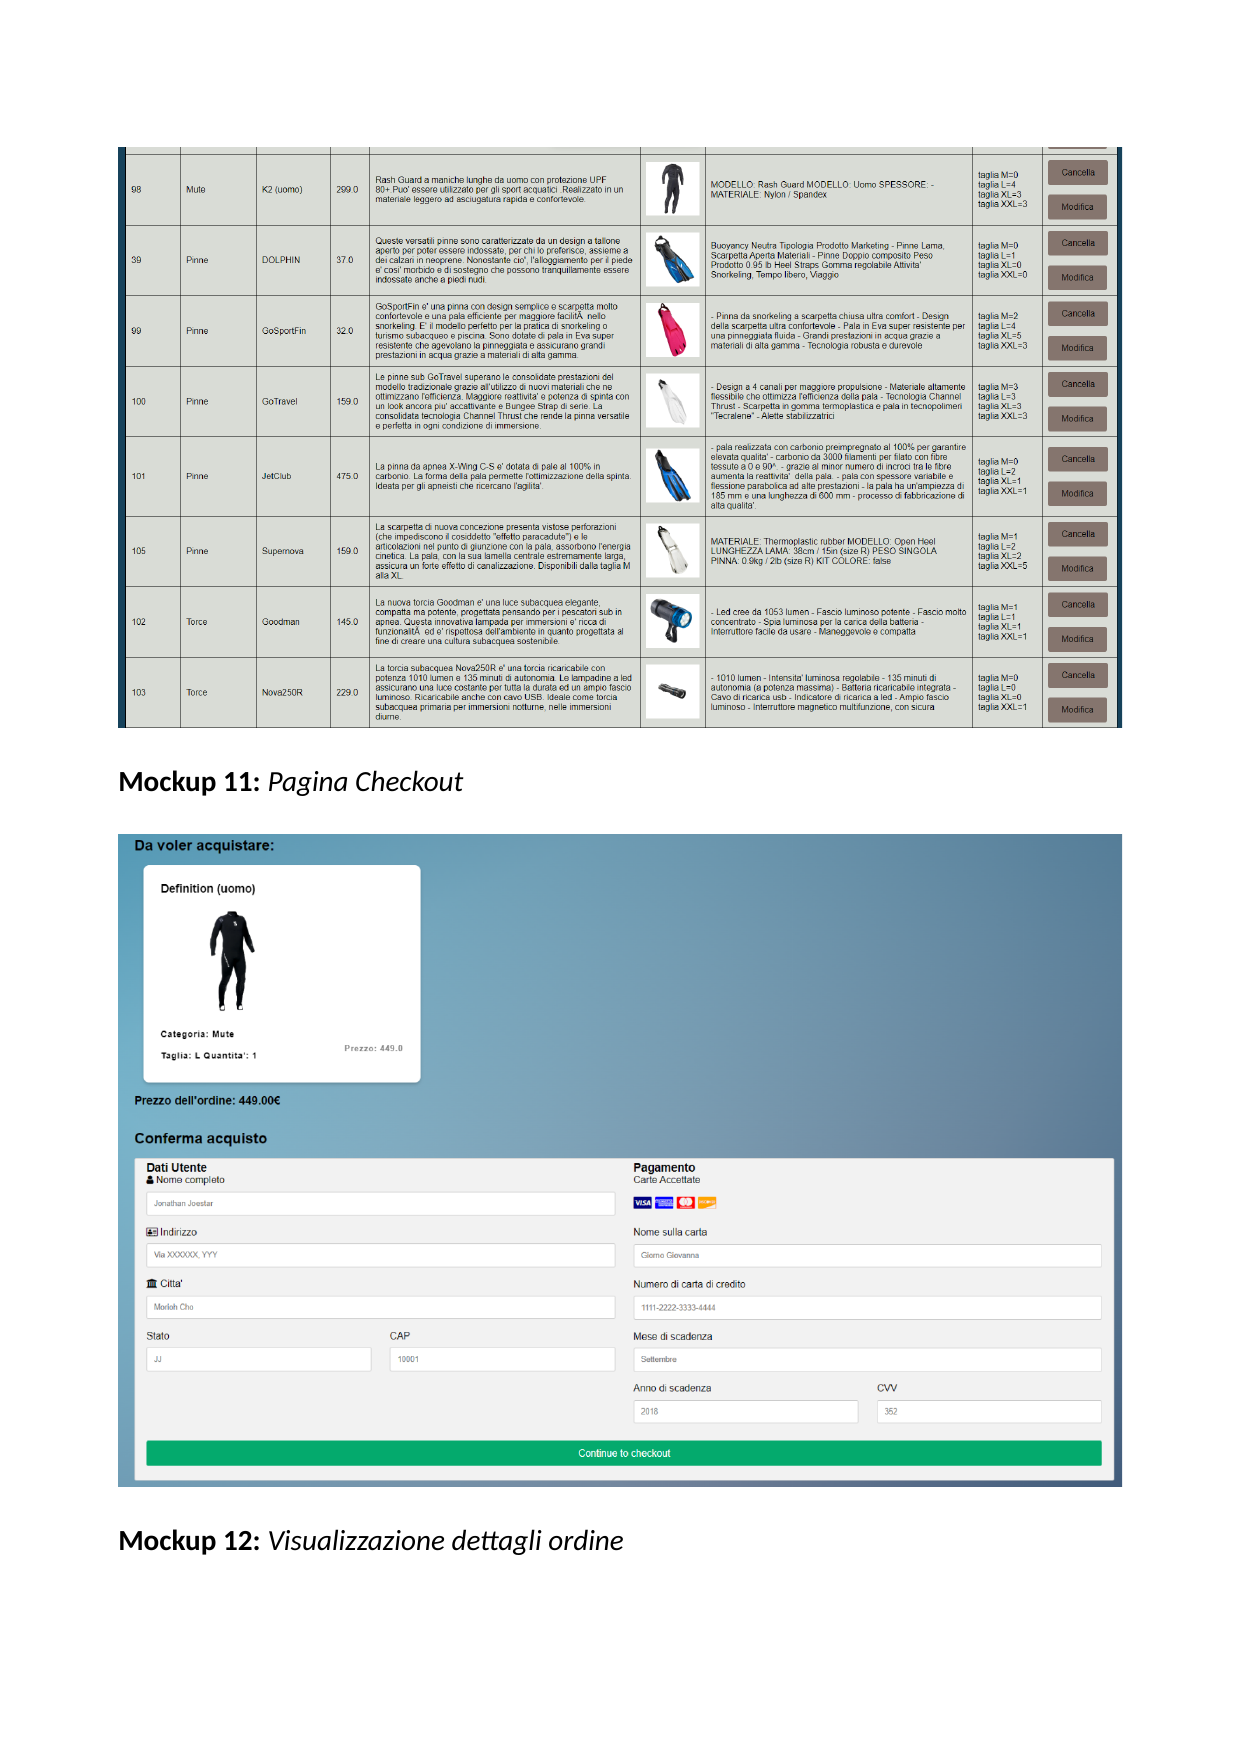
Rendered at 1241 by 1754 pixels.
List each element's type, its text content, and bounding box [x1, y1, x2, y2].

text Mockup 11: Pagina Checkout [118, 763, 1122, 798]
picture [118, 147, 1123, 728]
picture [118, 834, 1123, 1487]
text Mockup 12: Visualizzazione dettagli ordine [118, 1522, 1122, 1558]
